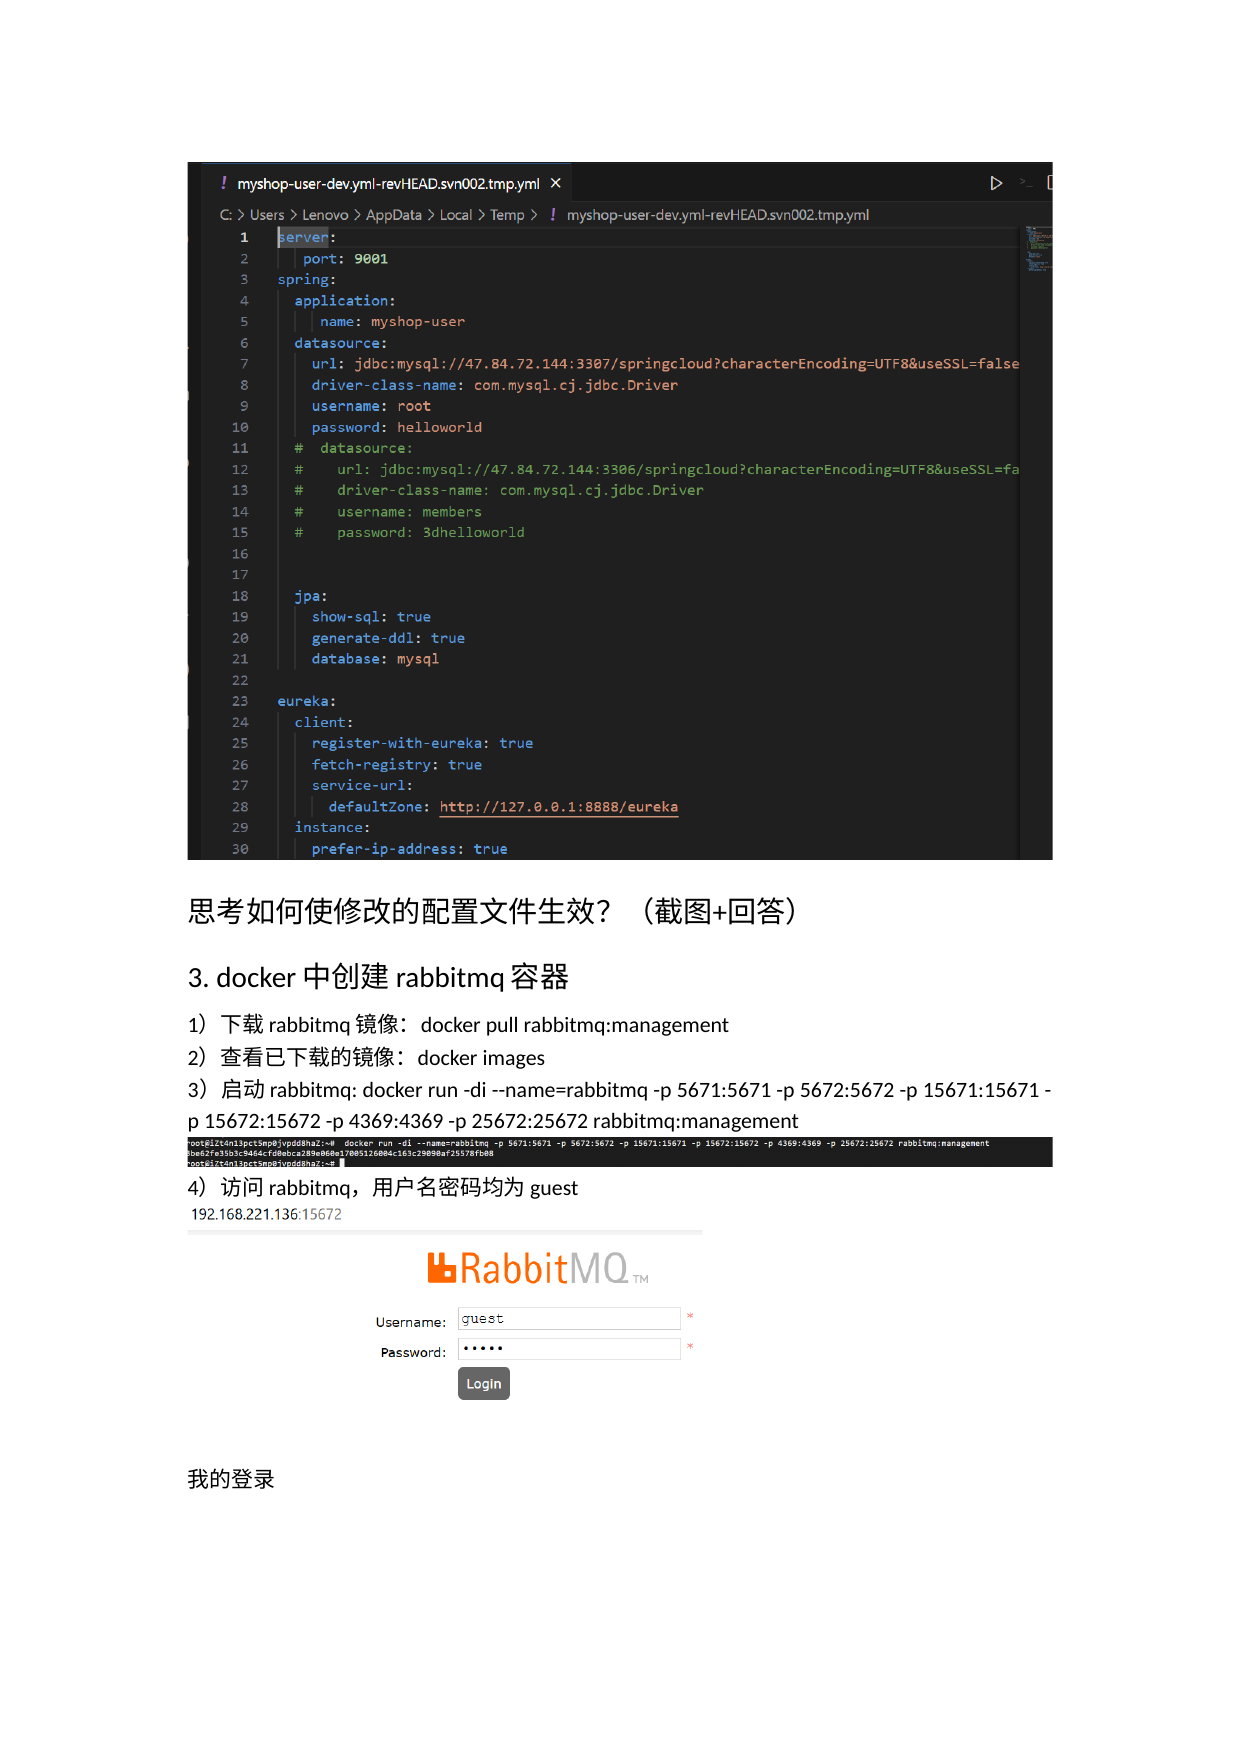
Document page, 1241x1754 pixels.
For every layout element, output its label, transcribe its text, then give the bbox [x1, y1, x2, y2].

text 1）下载rabbitmq镜像：docker pull rabbitmq:management [187, 1007, 1053, 1039]
picture [187, 162, 1053, 860]
text 思考如何使修改的配置文件生效？（截图+回答） [187, 877, 1053, 942]
text 我的登录 [187, 1462, 1053, 1494]
picture [187, 1202, 703, 1401]
text 4）访问rabbitmq，用户名密码均为guest [187, 1169, 1053, 1202]
text 2）查看已下载的镜像：docker images [187, 1039, 1053, 1072]
picture [187, 1137, 1053, 1167]
text 3）启动rabbitmq: docker run -di --name=rabbitmq -p 5671:5671 -p 5672:5672 -p 15671:15671 -p 15672:15672 -p 4369:4369 -p 25672:25672 rabbitmq:management [187, 1072, 1053, 1137]
list docker中创建rabbitmq容器 [187, 942, 1053, 1007]
